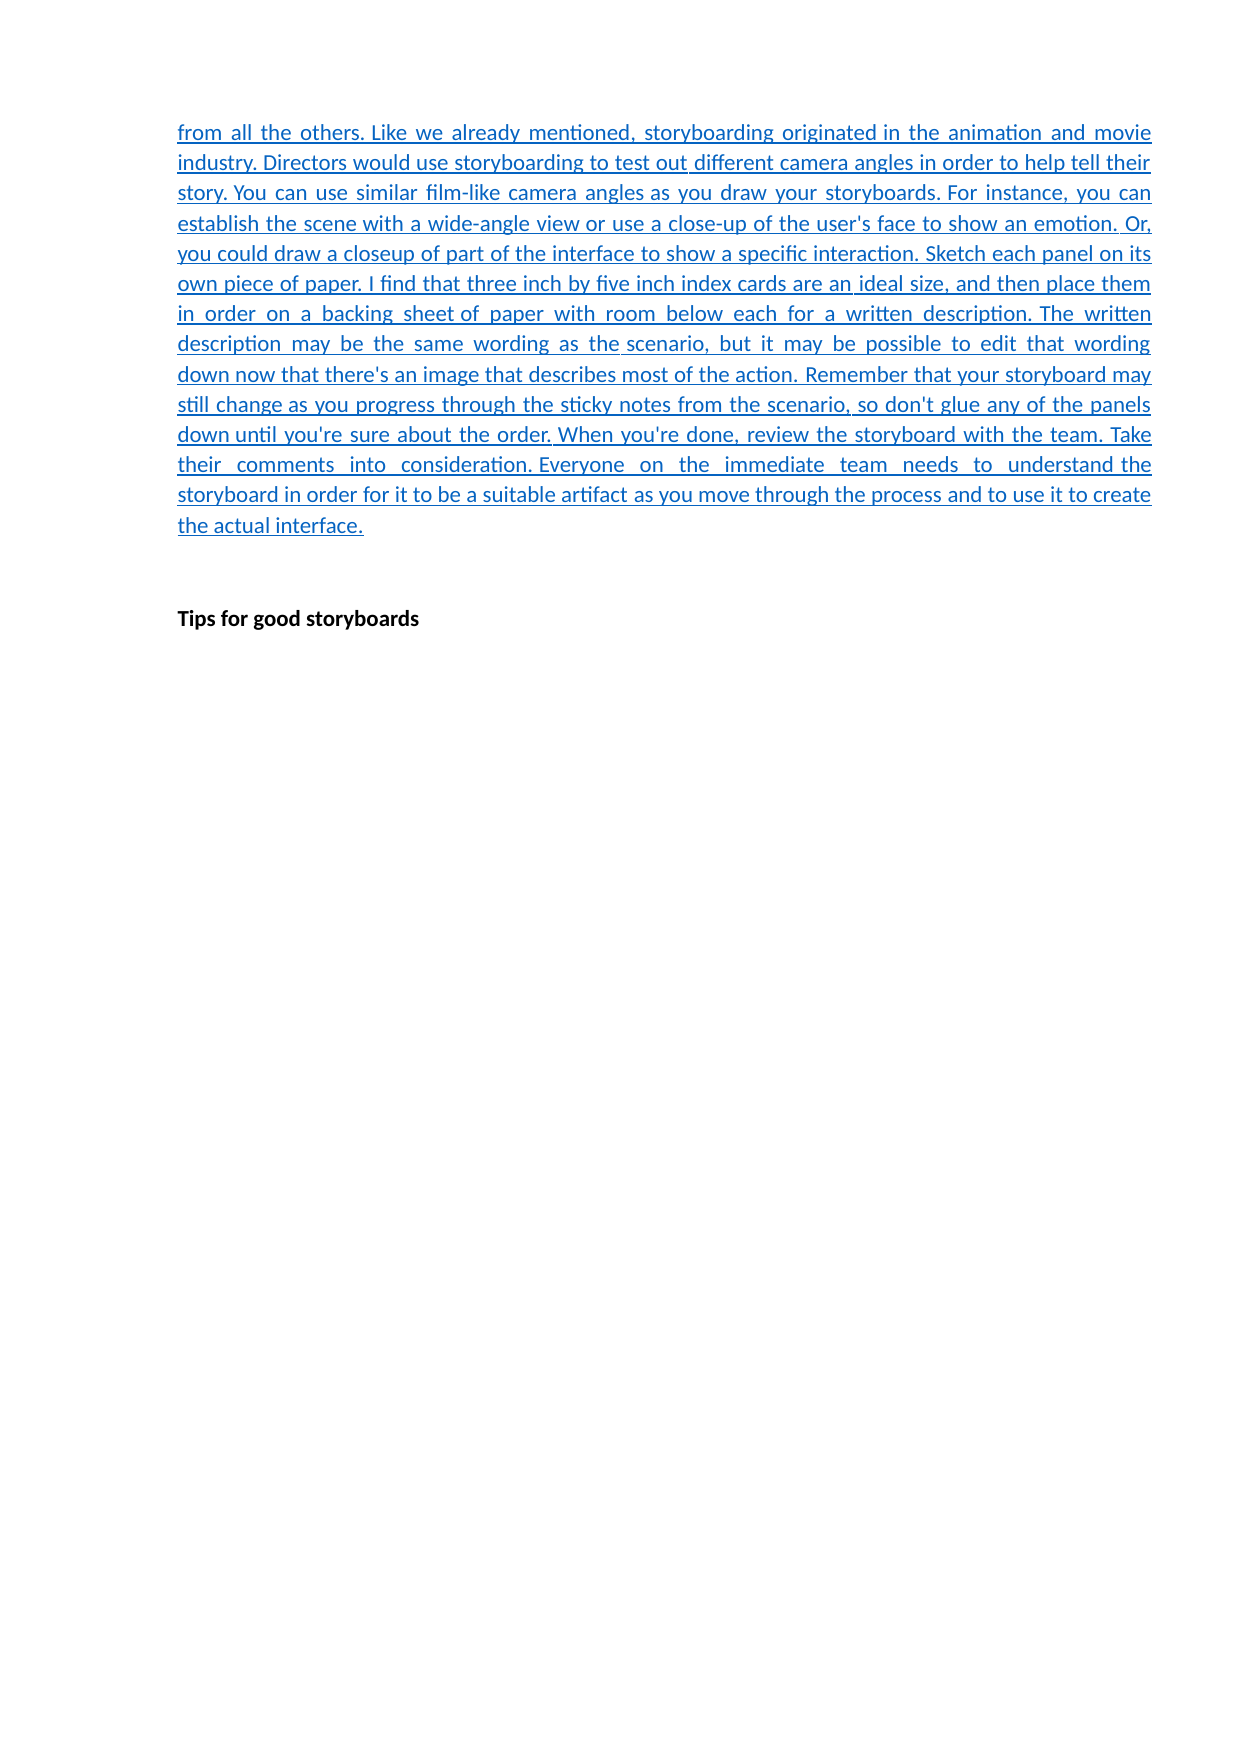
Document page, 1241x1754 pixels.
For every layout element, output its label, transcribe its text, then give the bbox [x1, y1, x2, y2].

text Tips for good storyboards [177, 604, 1152, 633]
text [177, 144, 1152, 203]
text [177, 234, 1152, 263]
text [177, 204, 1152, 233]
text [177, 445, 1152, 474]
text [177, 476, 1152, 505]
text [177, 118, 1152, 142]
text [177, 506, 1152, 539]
